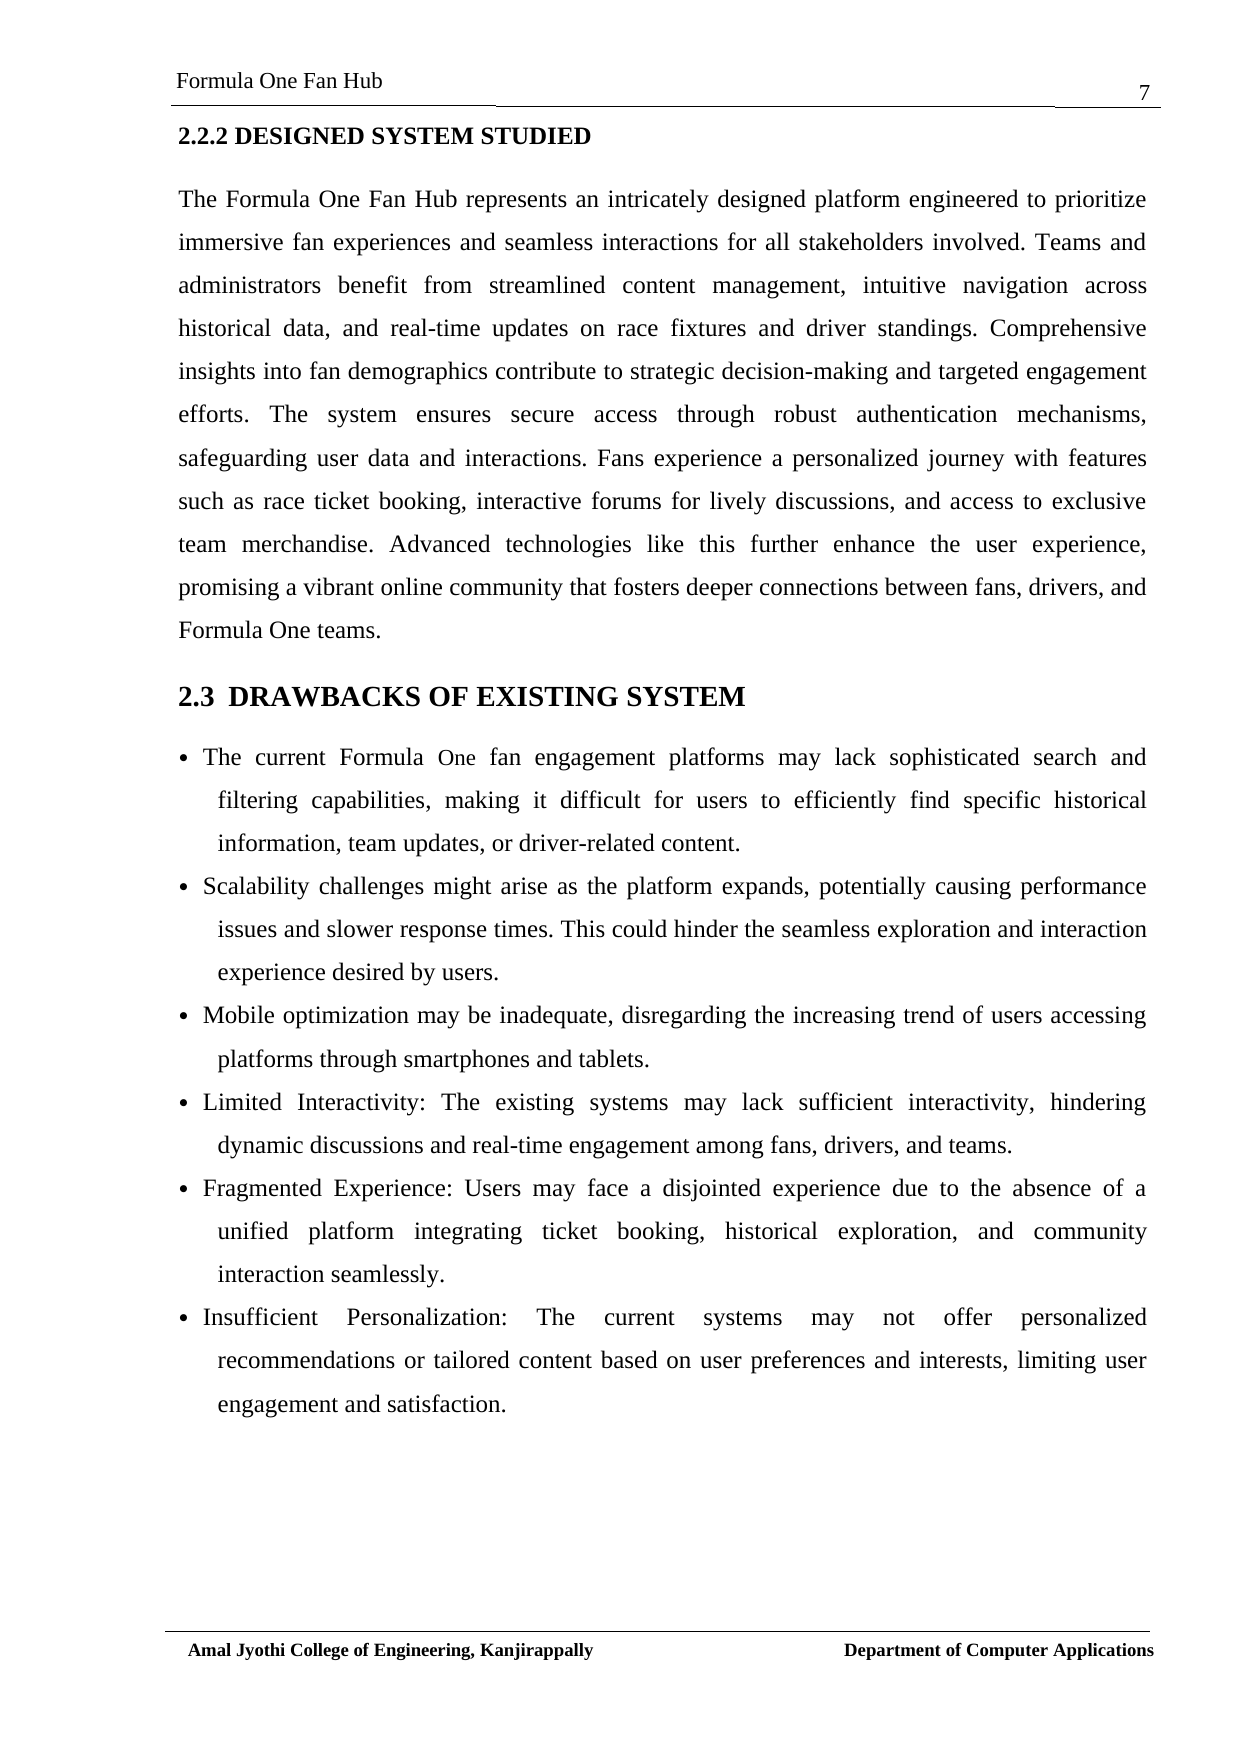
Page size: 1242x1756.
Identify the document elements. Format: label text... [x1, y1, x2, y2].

list Mobile optimization may be inadequate, disregarding the increasing trend of users accessing platforms through smartphones and tablets. [180, 1001, 1148, 1072]
list Limited Interactivity: The existing systems may lack sufficient interactivity, hindering dynamic discussions and real-time engagement among fans, drivers, and teams. [180, 1087, 1148, 1159]
list The current Formula One fan engagement platforms may lack sophisticated search and filtering capabilities, making it difficult for users to efficiently find specific historical information, team updates, or driver-related content. [180, 742, 1148, 857]
subtitle DRAWBACKS OF EXISTING SYSTEM [178, 679, 1137, 713]
subtitle DESIGNED SYSTEM STUDIED [178, 121, 1137, 150]
list Scalability challenges might arise as the platform expands, potentially causing performance issues and slower response times. This could hinder the seamless exploration and interaction experience desired by users. [180, 871, 1148, 986]
list Fragmented Experience: Users may face a disjointed experience due to the absence of a unified platform integrating ticket booking, historical exploration, and community interaction seamlessly. [180, 1173, 1148, 1288]
list Insufficient Personalization: The current systems may not offer personalized recommendations or tailored content based on user preferences and interests, limiting user engagement and satisfaction. [180, 1302, 1148, 1417]
text The Formula One Fan Hub represents an intricately designed platform engineered to prioritize immersive fan experiences and seamless interactions for all stakeholders involved. Teams and administrators benefit from streamlined content management, intuitive navigation across historical data, and real-time updates on race fixtures and driver standings. Comprehensive insights into fan demographics contribute to strategic decision-making and targeted engagement efforts. The system ensures secure access through robust authentication mechanisms, safeguarding user data and interactions. Fans experience a personalized journey with features such as race ticket booking, interactive forums for lively discussions, and access to exclusive team merchandise. Advanced technologies like this further enhance the user experience, promising a vibrant online community that fosters deeper connections between fans, drivers, and Formula One teams. [178, 184, 1148, 644]
